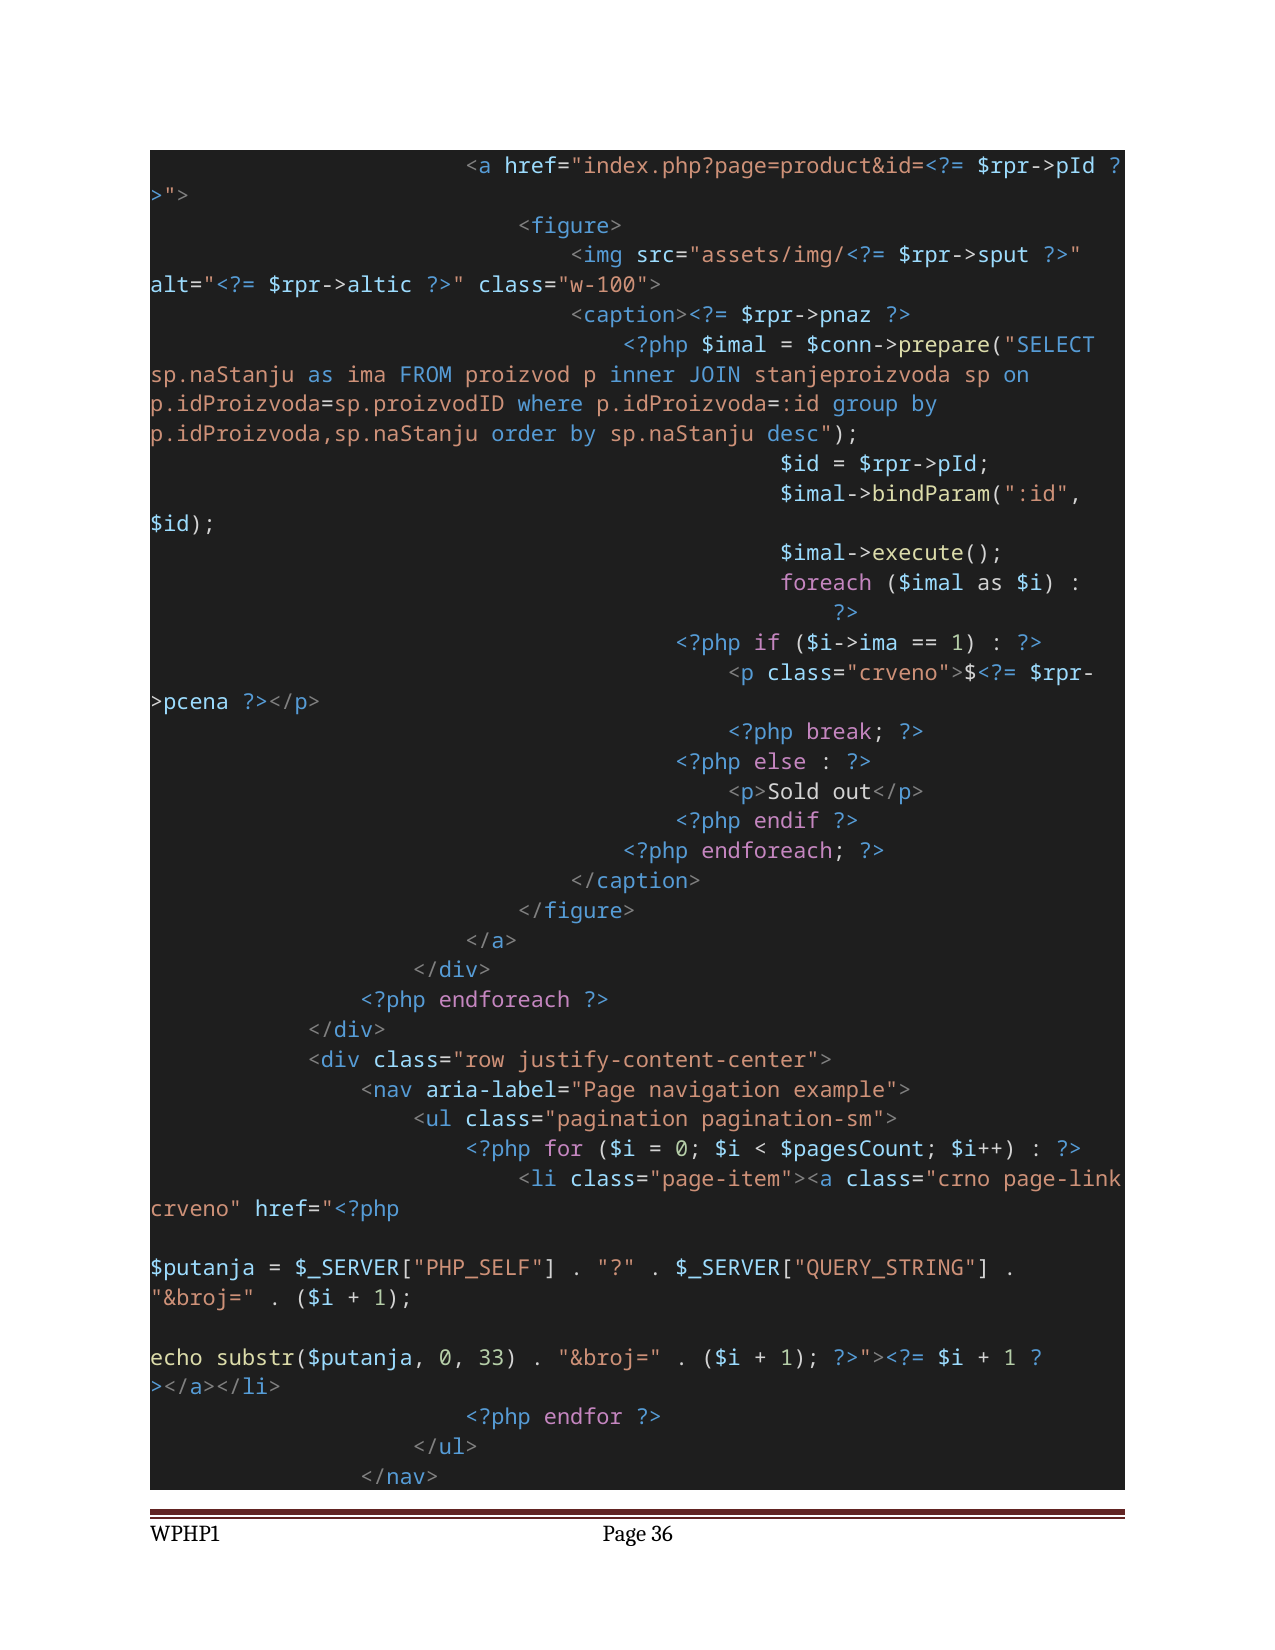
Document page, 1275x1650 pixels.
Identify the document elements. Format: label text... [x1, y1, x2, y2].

text echo substr($putanja, 0, 33) . "&broj=" . ($i + 1); ?>"><?= $i + 1 ?></a></li> [150, 1312, 1125, 1401]
text <?php endforeach; ?> [150, 835, 1125, 865]
text <?php else : ?> [150, 746, 1125, 776]
text </div> [150, 1014, 1125, 1044]
text $imal->bindParam(":id", $id); [150, 478, 1125, 537]
text <caption><?= $rpr->pnaz ?> [150, 299, 1125, 329]
text </a> [150, 924, 1125, 954]
text foreach ($imal as $i) : [150, 567, 1125, 597]
text ?> [150, 597, 1125, 627]
text <figure> [150, 209, 1125, 239]
text <?php endfor ?> [150, 1401, 1125, 1431]
text <a href="index.php?page=product&id=<?= $rpr->pId ?>"> [150, 150, 1125, 209]
text <p>Sold out</p> [150, 776, 1125, 805]
text <img src="assets/img/<?= $rpr->sput ?>" alt="<?= $rpr->altic ?>" class="w-100"> [150, 239, 1125, 299]
text </ul> [150, 1431, 1125, 1461]
text <?php for ($i = 0; $i < $pagesCount; $i++) : ?> [150, 1133, 1125, 1163]
text <ul class="pagination pagination-sm"> [150, 1103, 1125, 1133]
text </figure> [150, 895, 1125, 924]
text </nav> [150, 1461, 1125, 1490]
text <div class="row justify-content-center"> [150, 1044, 1125, 1073]
text <li class="page-item"><a class="crno page-link crveno" href="<?php [150, 1163, 1125, 1222]
text <nav aria-label="Page navigation example"> [150, 1073, 1125, 1103]
text <?php if ($i->ima == 1) : ?> [150, 627, 1125, 656]
text <?php break; ?> [150, 716, 1125, 746]
text <p class="crveno">$<?= $rpr->pcena ?></p> [150, 656, 1125, 716]
text </caption> [150, 865, 1125, 895]
text <?php $imal = $conn->prepare("SELECT sp.naStanju as ima FROM proizvod p inner JOIN stanjeproizvoda sp on p.idProizvoda=sp.proizvodID where p.idProizvoda=:id group by p.idProizvoda,sp.naStanju order by sp.naStanju desc"); [150, 329, 1125, 448]
text <?php endif ?> [150, 805, 1125, 835]
text $putanja = $_SERVER["PHP_SELF"] . "?" . $_SERVER["QUERY_STRING"] . "&broj=" . ($i + 1); [150, 1222, 1125, 1312]
text $id = $rpr->pId; [150, 448, 1125, 478]
text </div> [150, 954, 1125, 984]
text $imal->execute(); [150, 537, 1125, 567]
text <?php endforeach ?> [150, 984, 1125, 1014]
